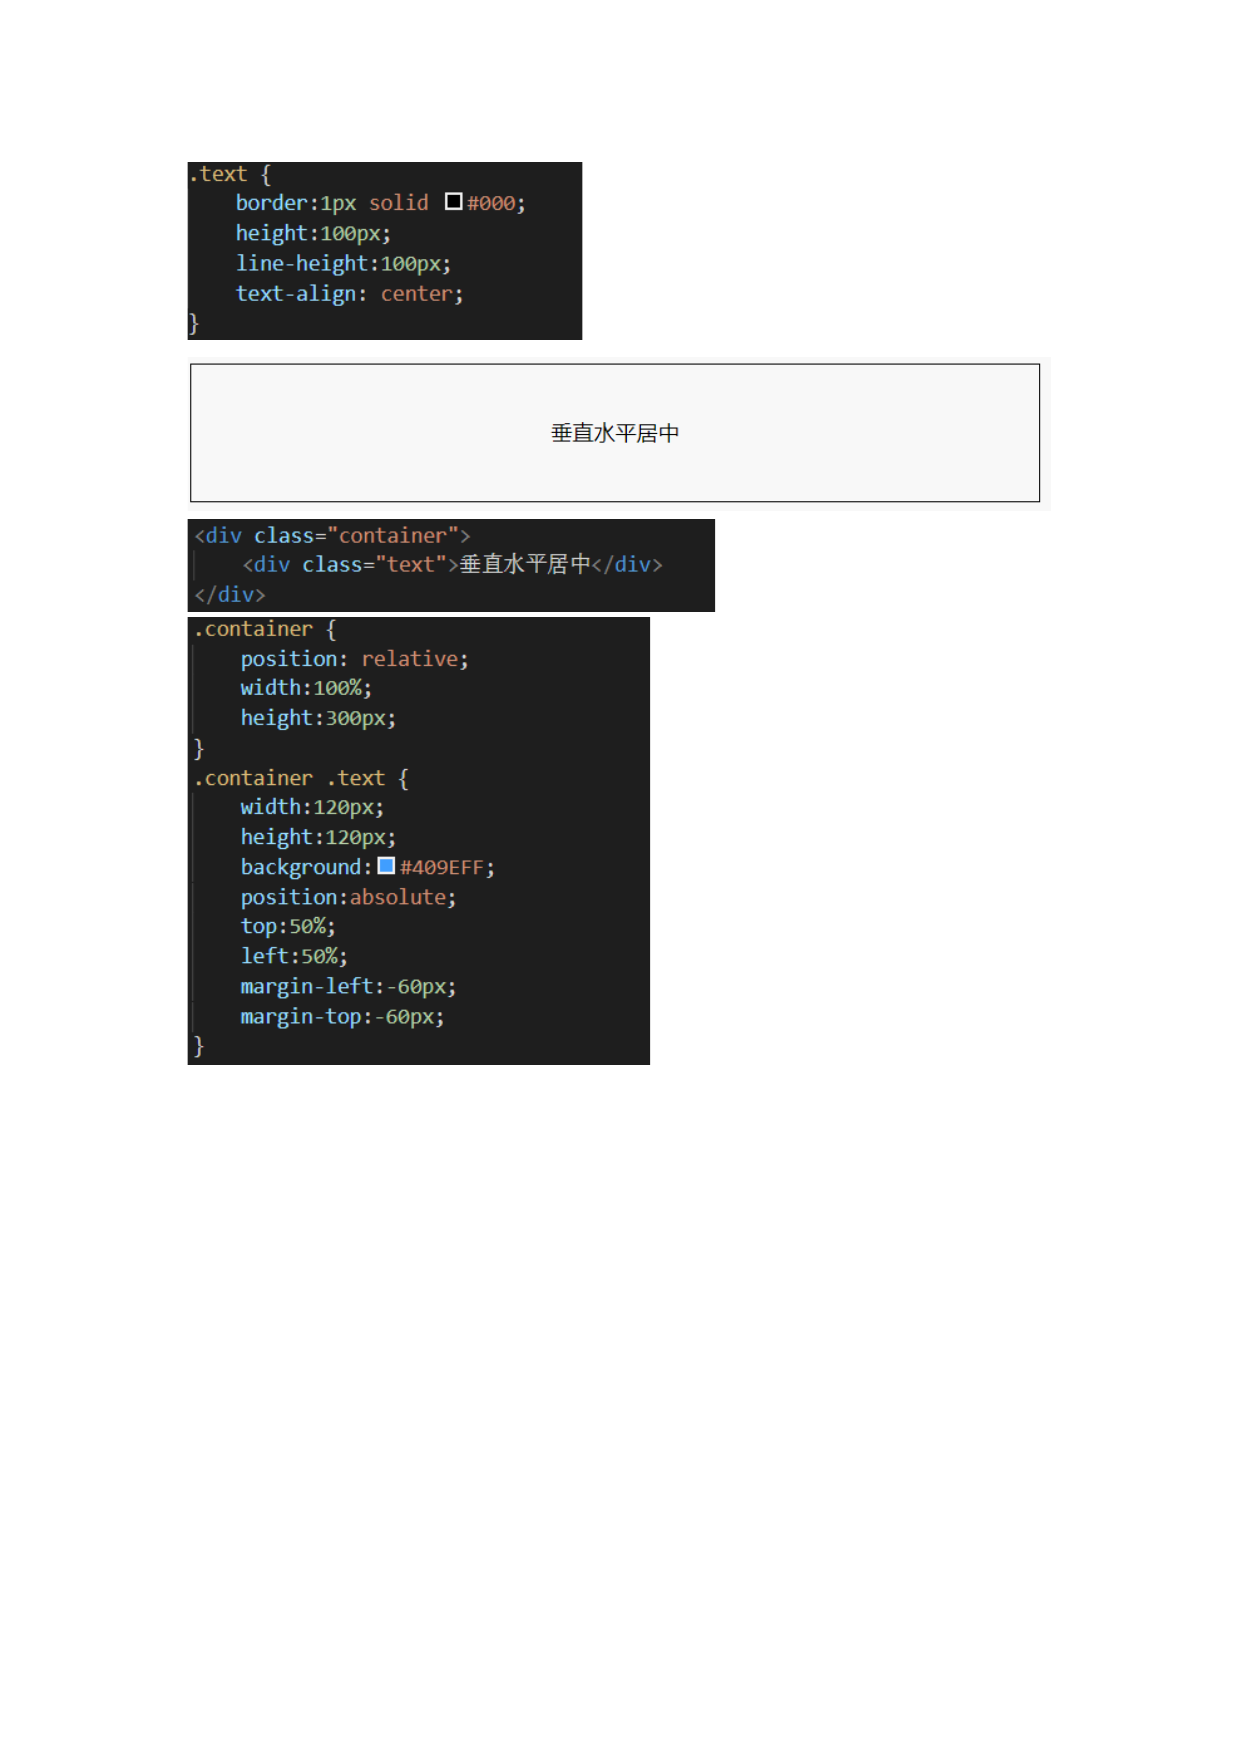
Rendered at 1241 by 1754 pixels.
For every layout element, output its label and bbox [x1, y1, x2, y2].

picture [187, 519, 715, 612]
picture [187, 357, 1052, 511]
picture [187, 162, 583, 340]
picture [187, 617, 650, 1065]
